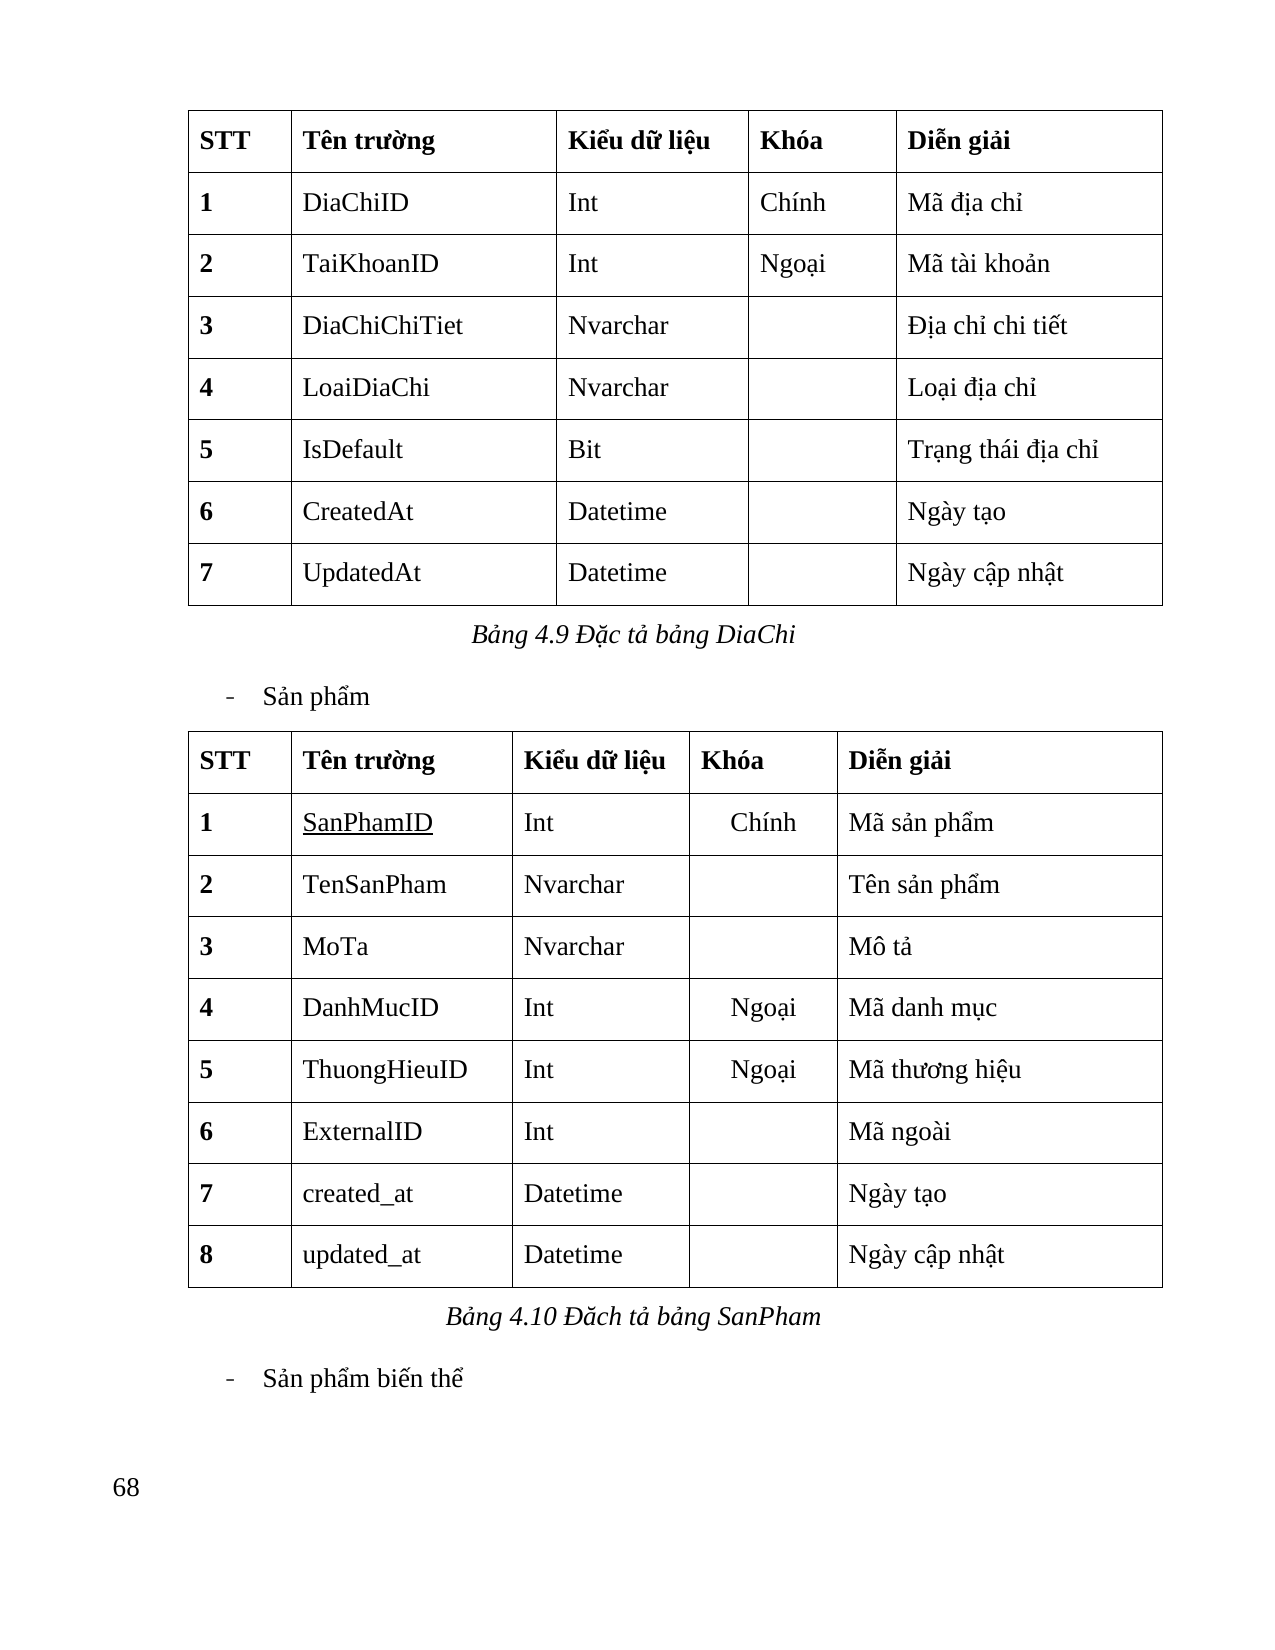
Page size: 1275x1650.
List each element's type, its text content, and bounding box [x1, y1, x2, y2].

table_cell Int [513, 979, 689, 1040]
table_cell 2 [189, 856, 291, 916]
table_cell MoTa [292, 917, 512, 978]
table_cell IsDefault [292, 420, 556, 481]
table_cell [690, 1226, 837, 1287]
table_cell UpdatedAt [292, 544, 556, 604]
table_cell Ngày cập nhật [897, 544, 1162, 604]
table_cell ThuongHieuID [292, 1041, 512, 1102]
table_header Diễn giải [897, 111, 1162, 172]
table_cell Nvarchar [557, 297, 748, 357]
table_cell [749, 544, 896, 604]
table_cell Mã địa chỉ [897, 173, 1162, 234]
table_cell 8 [189, 1226, 291, 1287]
table_cell Mã thương hiệu [838, 1041, 1162, 1102]
table_cell ExternalID [292, 1103, 512, 1163]
table_cell Mã tài khoản [897, 235, 1162, 296]
table_cell LoaiDiaChi [292, 359, 556, 419]
table_cell Ngoại [690, 1041, 837, 1102]
table_cell TenSanPham [292, 856, 512, 916]
table_cell Int [557, 235, 748, 296]
table_cell Datetime [513, 1226, 689, 1287]
table_cell Int [557, 173, 748, 234]
table_cell Địa chỉ chi tiết [897, 297, 1162, 357]
table_cell 7 [189, 544, 291, 604]
table_cell 6 [189, 1103, 291, 1163]
table_header Kiểu dữ liệu [513, 732, 689, 793]
table_cell [749, 420, 896, 481]
table_cell Mã ngoài [838, 1103, 1162, 1163]
table_cell Mã danh mục [838, 979, 1162, 1040]
table_header STT [189, 732, 291, 793]
table_cell Datetime [557, 482, 748, 543]
table_cell [749, 297, 896, 357]
table_cell [690, 1103, 837, 1163]
table_cell DiaChiChiTiet [292, 297, 556, 357]
table_cell [690, 917, 837, 978]
text Bảng 4.9 Đặc tả bảng DiaChi [112, 618, 1157, 649]
table_cell Ngày cập nhật [838, 1226, 1162, 1287]
table_cell 5 [189, 1041, 291, 1102]
table_cell Nvarchar [513, 856, 689, 916]
table_cell Tên sản phẩm [838, 856, 1162, 916]
table_cell Ngoại [749, 235, 896, 296]
table_cell Nvarchar [513, 917, 689, 978]
table_cell Int [513, 1103, 689, 1163]
list Sản phẩm [225, 677, 1162, 713]
table_cell DiaChiID [292, 173, 556, 234]
table_cell Mô tả [838, 917, 1162, 978]
table_cell Datetime [557, 544, 748, 604]
table_cell 1 [189, 173, 291, 234]
table_cell SanPhamID [292, 794, 512, 854]
table_cell Trạng thái địa chỉ [897, 420, 1162, 481]
table_cell Nvarchar [557, 359, 748, 419]
table_cell [690, 1164, 837, 1225]
text Bảng 4.10 Đăch tả bảng SanPham [112, 1301, 1157, 1332]
table_cell [749, 482, 896, 543]
table_cell 5 [189, 420, 291, 481]
table_header Tên trường [292, 732, 512, 793]
table_cell [690, 856, 837, 916]
table_cell 6 [189, 482, 291, 543]
table_cell 4 [189, 979, 291, 1040]
table_cell 2 [189, 235, 291, 296]
list Sản phẩm biến thể [225, 1360, 1162, 1395]
table_cell Ngày tạo [838, 1164, 1162, 1225]
table_cell Bit [557, 420, 748, 481]
table_cell Mã sản phẩm [838, 794, 1162, 854]
table_cell [749, 359, 896, 419]
table_cell Chính [690, 794, 837, 854]
table_header Kiểu dữ liệu [557, 111, 748, 172]
table_cell 3 [189, 917, 291, 978]
table_header Khóa [749, 111, 896, 172]
table_cell created_at [292, 1164, 512, 1225]
table_cell updated_at [292, 1226, 512, 1287]
table_cell 7 [189, 1164, 291, 1225]
table_header Khóa [690, 732, 837, 793]
table_cell 1 [189, 794, 291, 854]
table_header STT [189, 111, 291, 172]
table_cell TaiKhoanID [292, 235, 556, 296]
table_cell Ngoại [690, 979, 837, 1040]
table_cell Datetime [513, 1164, 689, 1225]
table_cell Chính [749, 173, 896, 234]
table_cell DanhMucID [292, 979, 512, 1040]
table_cell Ngày tạo [897, 482, 1162, 543]
table_cell Int [513, 794, 689, 854]
table_cell Loại địa chỉ [897, 359, 1162, 419]
table_cell Int [513, 1041, 689, 1102]
table_header Diễn giải [838, 732, 1162, 793]
table_header Tên trường [292, 111, 556, 172]
table_cell 3 [189, 297, 291, 357]
table_cell 4 [189, 359, 291, 419]
table_cell CreatedAt [292, 482, 556, 543]
